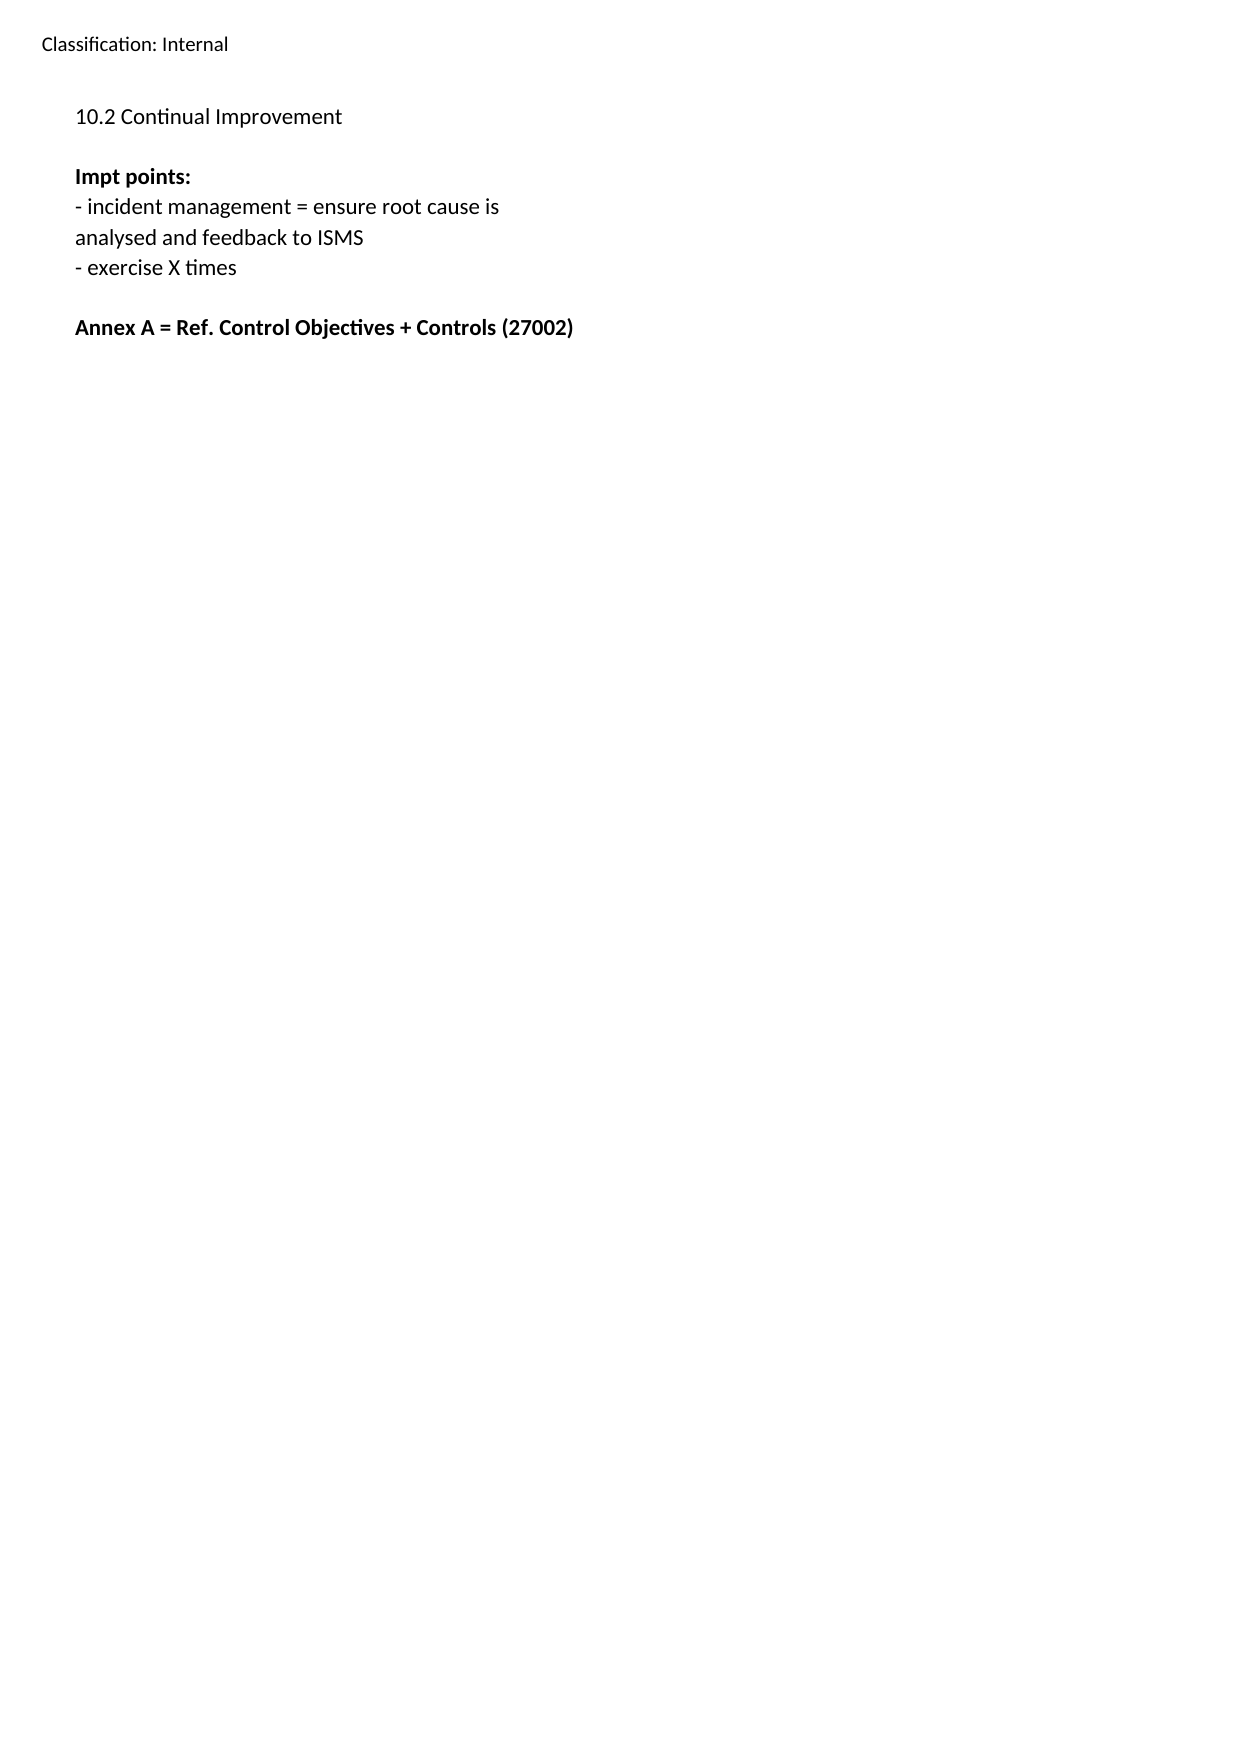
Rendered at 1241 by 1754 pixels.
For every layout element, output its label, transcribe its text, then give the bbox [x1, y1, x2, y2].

text Annex A = Ref. Control Objectives + Controls (27002) [75, 313, 583, 341]
text - exercise X times [75, 253, 583, 281]
text 10.2 Continual Improvement [75, 102, 583, 130]
text - incident management = ensure root cause is analysed and feedback to ISMS [75, 192, 583, 251]
text Impt points: [75, 162, 583, 190]
